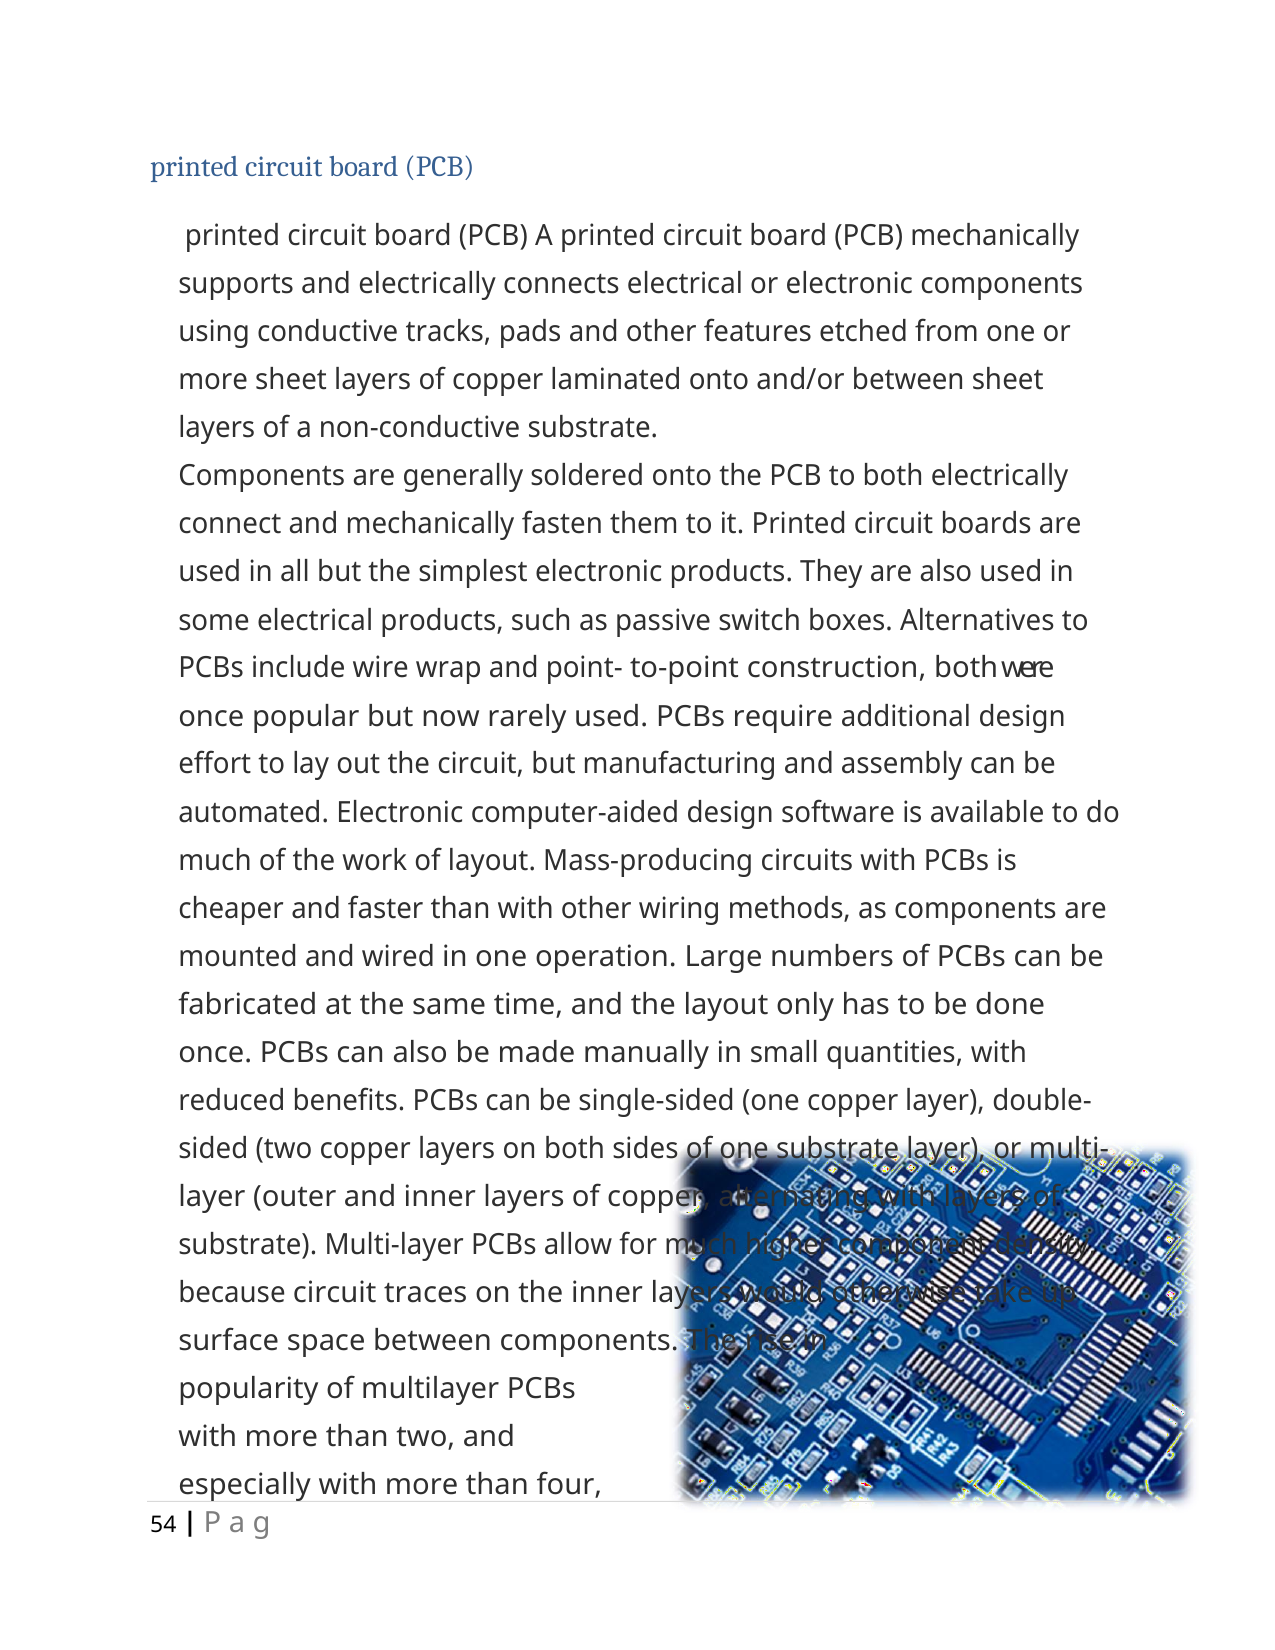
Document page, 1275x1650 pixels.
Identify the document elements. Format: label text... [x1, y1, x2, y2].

text Components are generally soldered onto the PCB to both electrically connect and mechanically fasten them to it. Printed circuit boards are used in all but the simplest electronic products. They are also used in some electrical products, such as passive switch boxes. Alternatives to PCBs include wire wrap and point- to-point construction, both were once popular but now rarely used. PCBs require additional design effort to lay out the circuit, but manufacturing and assembly can be automated. Electronic computer-aided design software is available to do much of the work of layout. Mass-producing circuits with PCBs is cheaper and faster than with other wiring methods, as components are mounted and wired in one operation. Large numbers of PCBs can be fabricated at the same time, and the layout only has to be done once. PCBs can also be made manually in small quantities, with reduced benefits. PCBs can be single-sided (one copper layer), double-sided (two copper layers on both sides of one substrate layer), or multi-layer (outer and inner layers of copper, alternating with layers of substrate). Multi-layer PCBs allow for much higher component density, because circuit traces on the inner layers would otherwise take up surface space between components. The rise in [178, 455, 1122, 1359]
text printed circuit board (PCB) [150, 150, 1235, 183]
picture [668, 1139, 1200, 1513]
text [178, 1367, 639, 1503]
text printed circuit board (PCB) A printed circuit board (PCB) mechanically supports and electrically connects electrical or electronic components using conductive tracks, pads and other features etched from one or more sheet layers of copper laminated onto and/or between sheet layers of a non-conductive substrate. [178, 214, 1127, 446]
